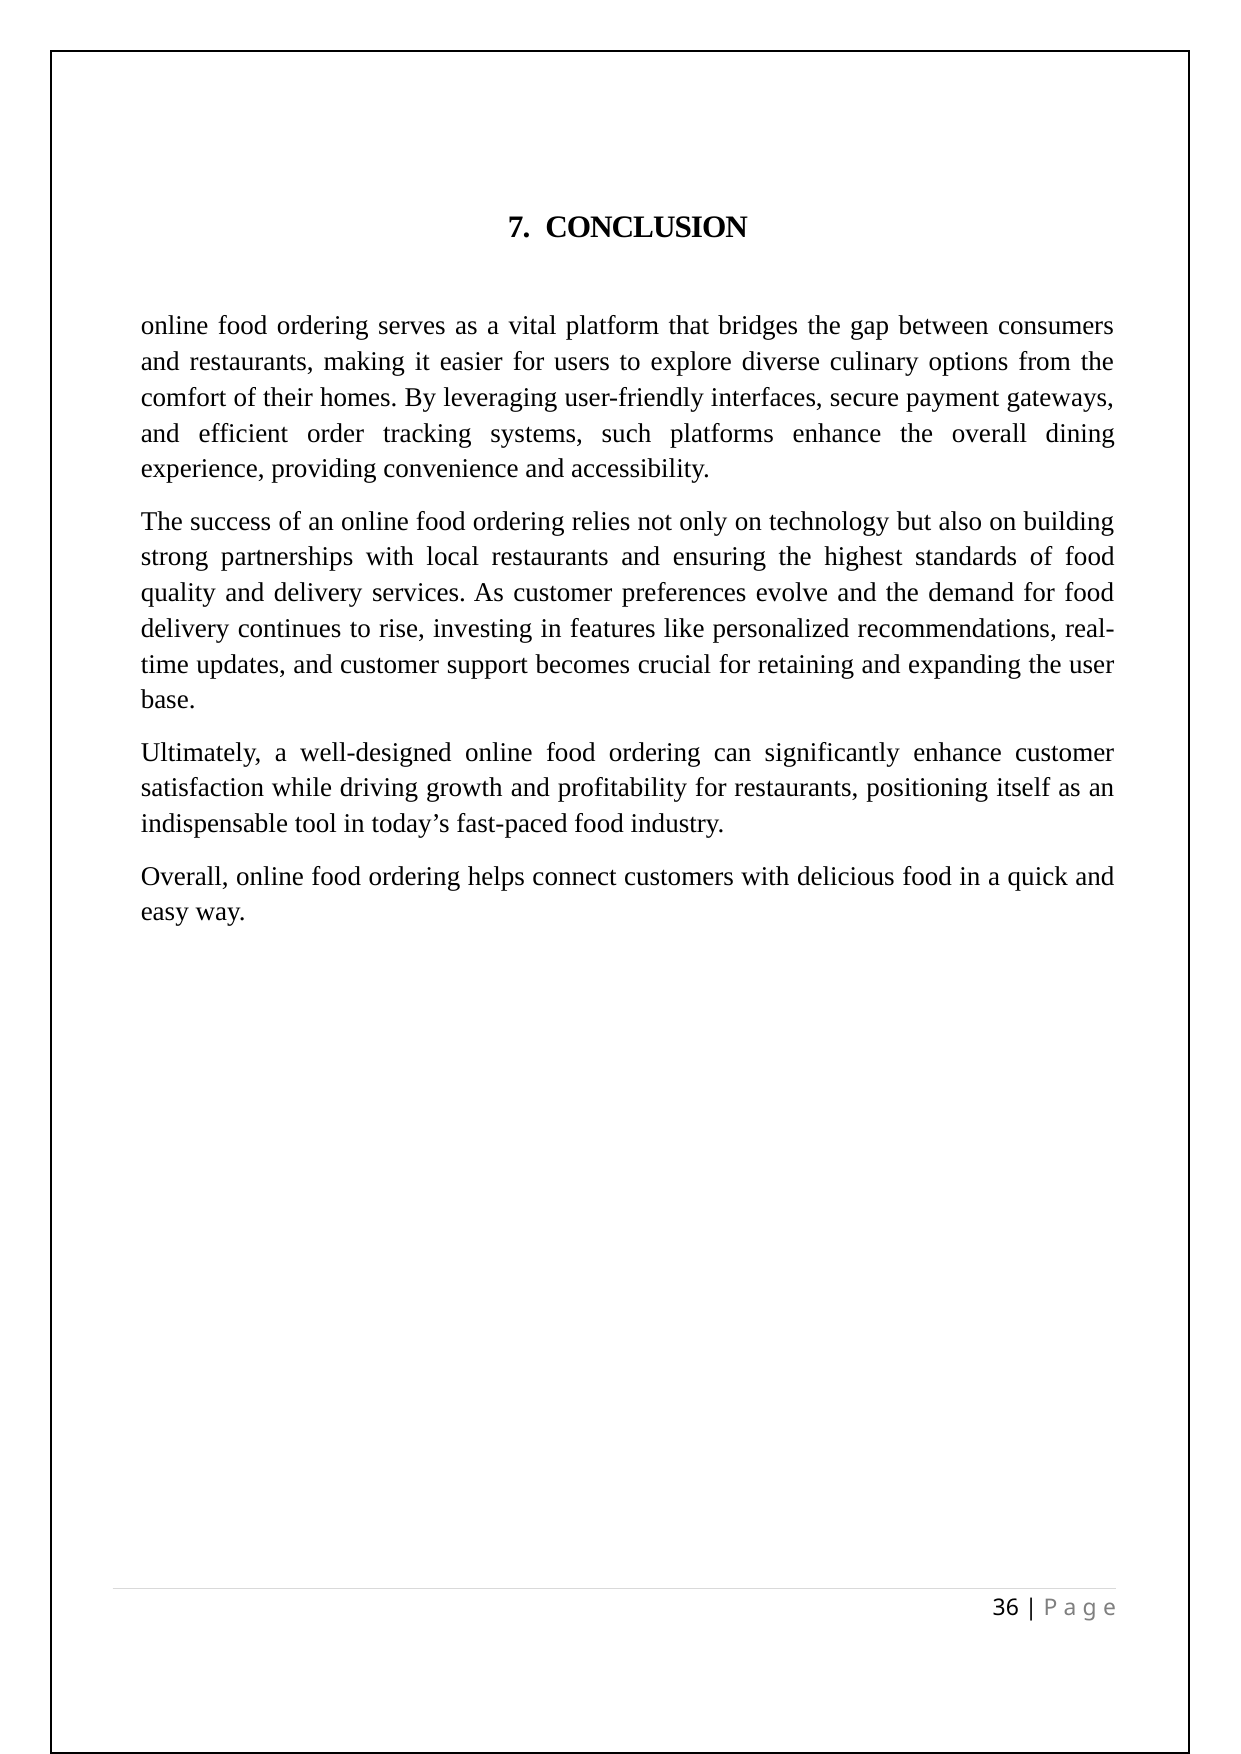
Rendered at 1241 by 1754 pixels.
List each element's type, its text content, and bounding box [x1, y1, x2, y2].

text online food ordering serves as a vital platform that bridges the gap between consumers and restaurants, making it easier for users to explore diverse culinary options from the comfort of their homes. By leveraging user-friendly interfaces, secure payment gateways, and efficient order tracking systems, such platforms enhance the overall dining experience, providing convenience and accessibility. [141, 309, 1116, 483]
text The success of an online food ordering relies not only on technology but also on building strong partnerships with local restaurants and ensuring the highest standards of food quality and delivery services. As customer preferences evolve and the demand for food delivery continues to rise, investing in features like personalized recommendations, real-time updates, and customer support becomes crucial for retaining and expanding the user base. [141, 505, 1116, 714]
text Overall, online food ordering helps connect customers with delicious food in a quick and easy way. [141, 860, 1116, 927]
text Ultimately, a well-designed online food ordering can significantly enhance customer satisfaction while driving growth and profitability for restaurants, positioning itself as an indispensable tool in today’s fast-paced food industry. [141, 736, 1116, 838]
text Conclusion [141, 208, 1116, 244]
